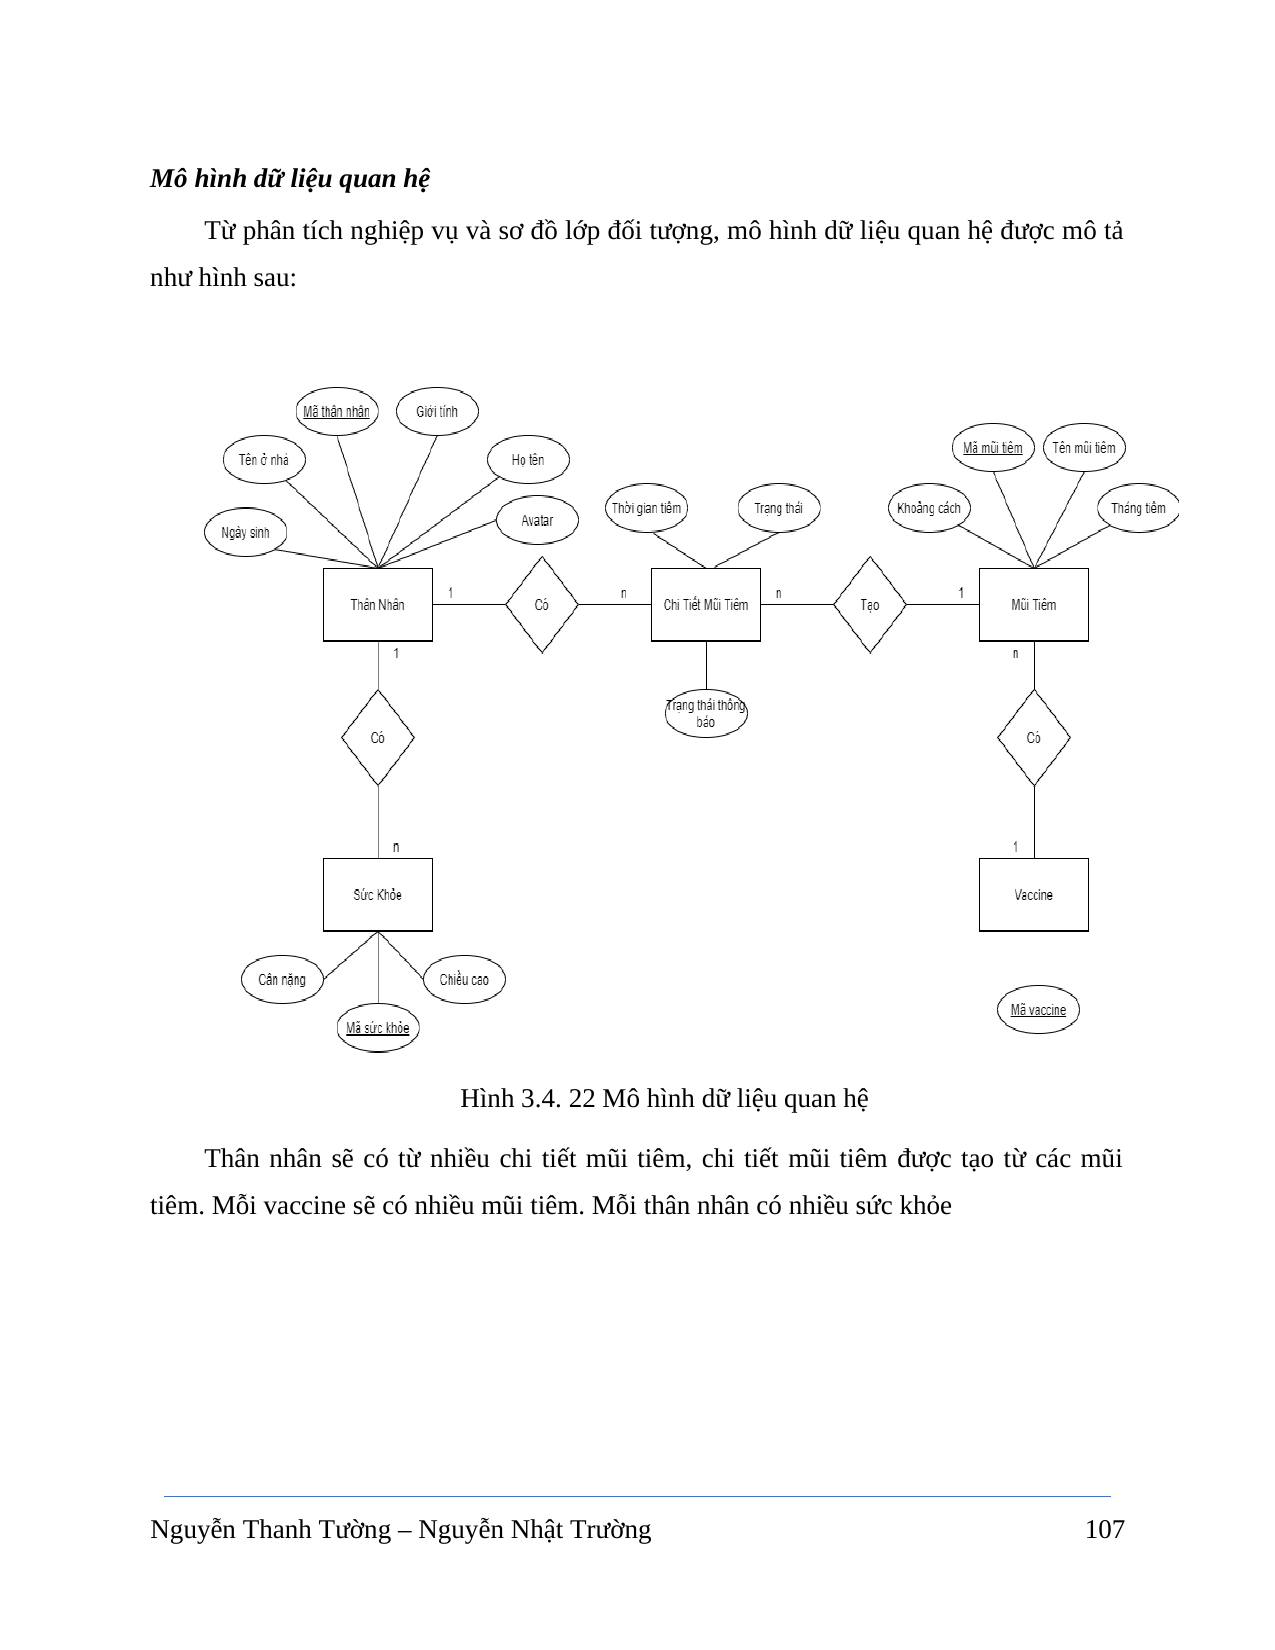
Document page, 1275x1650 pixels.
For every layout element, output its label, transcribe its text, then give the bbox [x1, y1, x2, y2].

text Từ phân tích nghiệp vụ và sơ đồ lớp đối tượng, mô hình dữ liệu quan hệ được mô tả như hình sau: [150, 214, 1125, 292]
picture [204, 387, 1179, 1053]
text Thân nhân sẽ có từ nhiều chi tiết mũi tiêm, chi tiết mũi tiêm được tạo từ các mũi tiêm. Mỗi vaccine sẽ có nhiều mũi tiêm. Mỗi thân nhân có nhiều sức khỏe [150, 1143, 1125, 1220]
subtitle Mô hình dữ liệu quan hệ [150, 162, 1125, 194]
